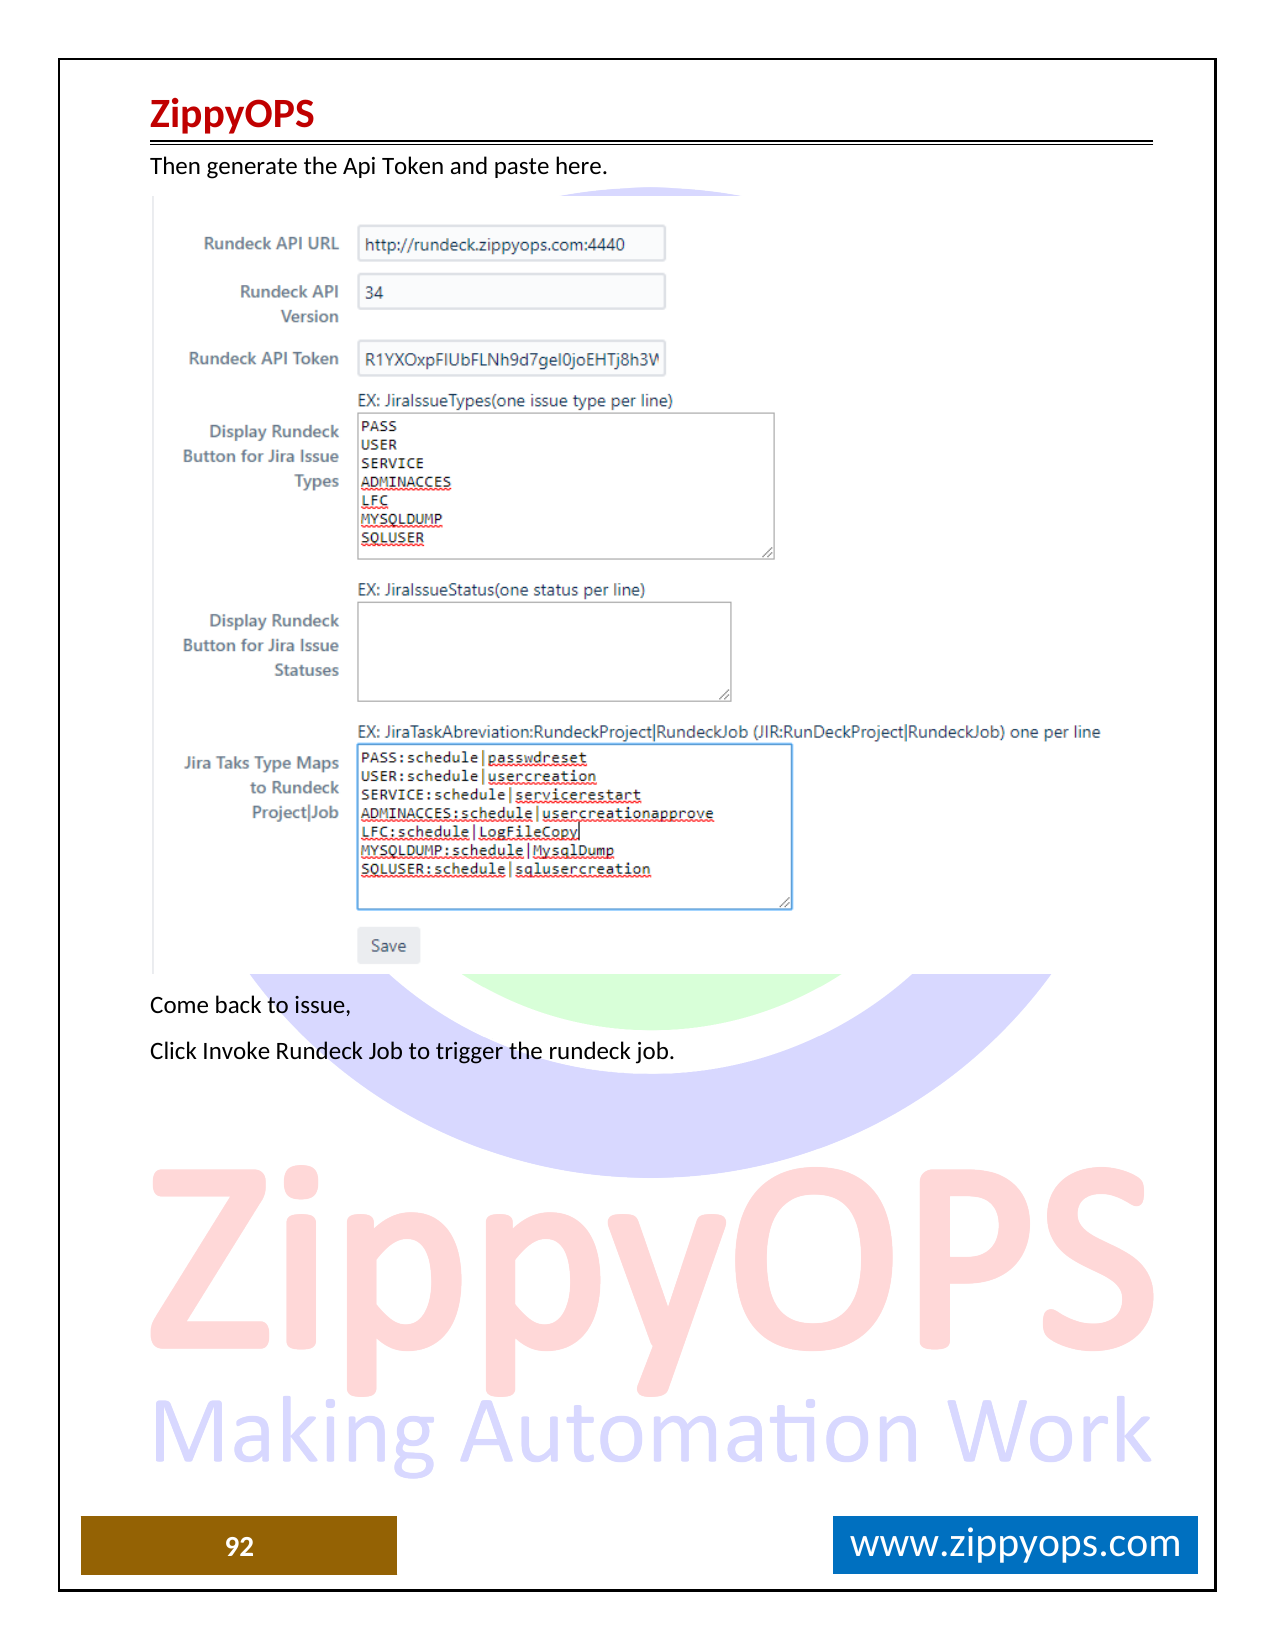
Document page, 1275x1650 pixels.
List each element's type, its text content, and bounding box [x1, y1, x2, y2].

text Then generate the Api Token and paste here. [150, 150, 1153, 181]
picture [150, 196, 1154, 974]
text Click Invoke Rundeck Job to trigger the rundeck job. [150, 1035, 1153, 1065]
text Come back to issue, [150, 989, 1153, 1019]
